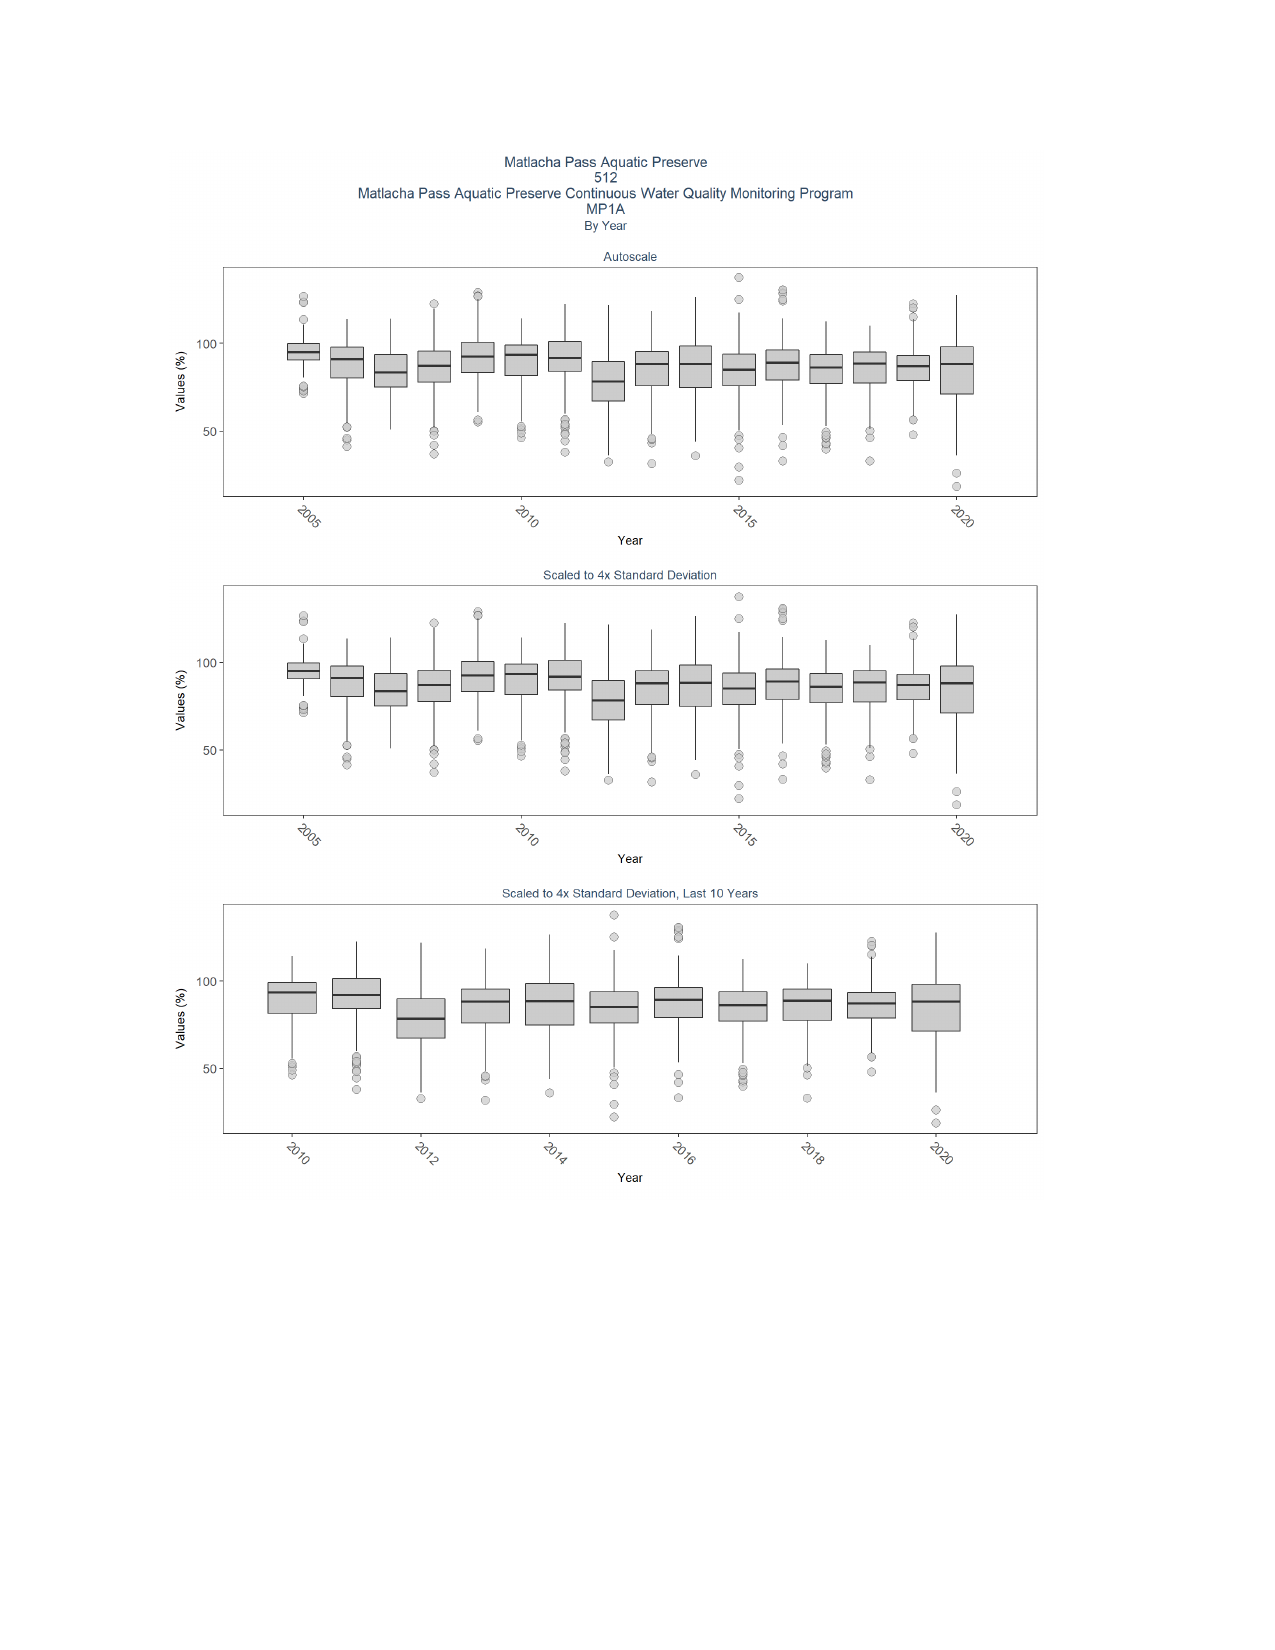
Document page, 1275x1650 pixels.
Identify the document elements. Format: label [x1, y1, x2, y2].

picture [168, 150, 1044, 1200]
